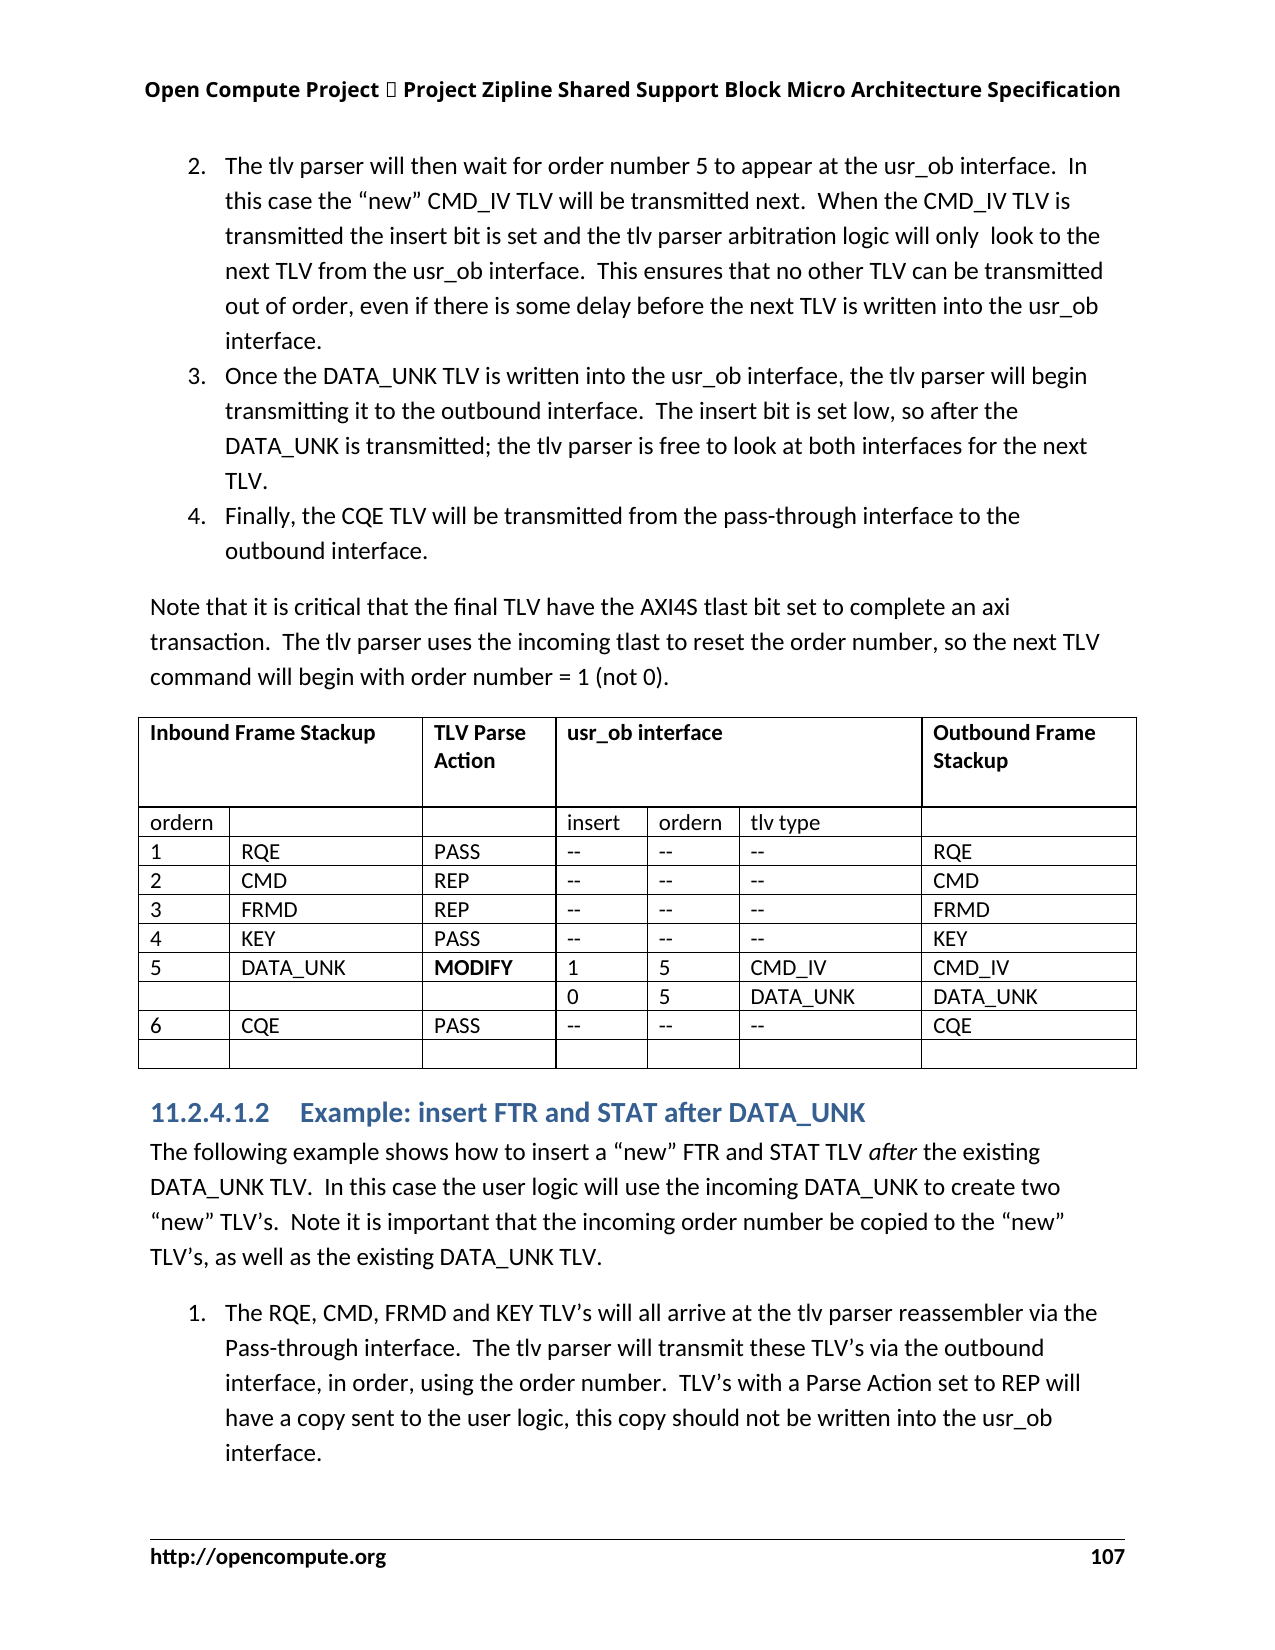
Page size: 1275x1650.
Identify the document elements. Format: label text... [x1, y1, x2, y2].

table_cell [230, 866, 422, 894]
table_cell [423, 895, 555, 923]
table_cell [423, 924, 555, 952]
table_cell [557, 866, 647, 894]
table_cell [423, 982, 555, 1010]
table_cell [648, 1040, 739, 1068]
text Note that it is critical that the final TLV have the AXI4S tlast bit set to complete an axi transaction. The tlv parser uses the incoming tlast to reset the order number, so the next TLV command will begin with order number = 1 (not 0). [150, 591, 1125, 691]
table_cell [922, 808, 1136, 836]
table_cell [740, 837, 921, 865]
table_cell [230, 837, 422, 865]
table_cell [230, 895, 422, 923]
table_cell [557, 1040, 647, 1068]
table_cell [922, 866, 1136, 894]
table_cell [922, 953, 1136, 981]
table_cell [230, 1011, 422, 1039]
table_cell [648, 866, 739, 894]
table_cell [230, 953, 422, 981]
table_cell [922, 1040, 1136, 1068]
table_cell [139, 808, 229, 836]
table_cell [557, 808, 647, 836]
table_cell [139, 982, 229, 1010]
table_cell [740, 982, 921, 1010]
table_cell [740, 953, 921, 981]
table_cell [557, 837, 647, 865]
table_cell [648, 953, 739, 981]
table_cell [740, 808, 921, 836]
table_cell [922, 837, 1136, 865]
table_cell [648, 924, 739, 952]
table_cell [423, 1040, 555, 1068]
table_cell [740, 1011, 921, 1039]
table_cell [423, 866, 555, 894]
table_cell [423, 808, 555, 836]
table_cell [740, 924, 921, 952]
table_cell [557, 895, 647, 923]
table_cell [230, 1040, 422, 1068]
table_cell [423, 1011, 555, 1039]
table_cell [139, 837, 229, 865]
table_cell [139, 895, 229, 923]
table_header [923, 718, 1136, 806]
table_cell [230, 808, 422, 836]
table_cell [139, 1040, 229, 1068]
text The following example shows how to insert a “new” FTR and STAT TLV after the existing DATA_UNK TLV. In this case the user logic will use the incoming DATA_UNK to create two “new” TLV’s. Note it is important that the incoming order number be copied to the “new” TLV’s, as well as the existing DATA_UNK TLV. [150, 1136, 1125, 1272]
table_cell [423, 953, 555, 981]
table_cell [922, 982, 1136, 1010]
subtitle Example: insert FTR and STAT after DATA_UNK [150, 1094, 1125, 1130]
list Finally, the CQE TLV will be transmitted from the pass-through interface to the outbound interface. [187, 500, 1125, 566]
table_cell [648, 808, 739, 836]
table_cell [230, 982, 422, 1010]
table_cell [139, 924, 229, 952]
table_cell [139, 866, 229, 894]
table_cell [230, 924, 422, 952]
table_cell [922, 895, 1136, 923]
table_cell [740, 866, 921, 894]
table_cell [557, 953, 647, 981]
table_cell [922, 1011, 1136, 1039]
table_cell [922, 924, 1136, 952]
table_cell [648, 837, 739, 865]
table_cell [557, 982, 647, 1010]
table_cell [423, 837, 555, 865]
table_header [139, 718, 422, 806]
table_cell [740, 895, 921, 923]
list The RQE, CMD, FRMD and KEY TLV’s will all arrive at the tlv parser reassembler via the Pass-through interface. The tlv parser will transmit these TLV’s via the outbound interface, in order, using the order number. TLV’s with a Parse Action set to REP will have a copy sent to the user logic, this copy should not be written into the usr_ob interface. [187, 1297, 1125, 1467]
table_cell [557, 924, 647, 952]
list The tlv parser will then wait for order number 5 to appear at the usr_ob interface. In this case the “new” CMD_IV TLV will be transmitted next. When the CMD_IV TLV is transmitted the insert bit is set and the tlv parser arbitration logic will only look to the next TLV from the usr_ob interface. This ensures that no other TLV can be transmitted out of order, even if there is some delay before the next TLV is written into the usr_ob interface. [187, 150, 1125, 356]
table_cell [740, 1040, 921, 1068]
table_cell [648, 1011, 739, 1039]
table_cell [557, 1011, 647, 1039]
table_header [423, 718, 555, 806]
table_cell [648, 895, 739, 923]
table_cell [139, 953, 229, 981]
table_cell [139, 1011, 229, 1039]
list Once the DATA_UNK TLV is written into the usr_ob interface, the tlv parser will begin transmitting it to the outbound interface. The insert bit is set low, so after the DATA_UNK is transmitted; the tlv parser is free to look at both interfaces for the next TLV. [187, 360, 1125, 496]
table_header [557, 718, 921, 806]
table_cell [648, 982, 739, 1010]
